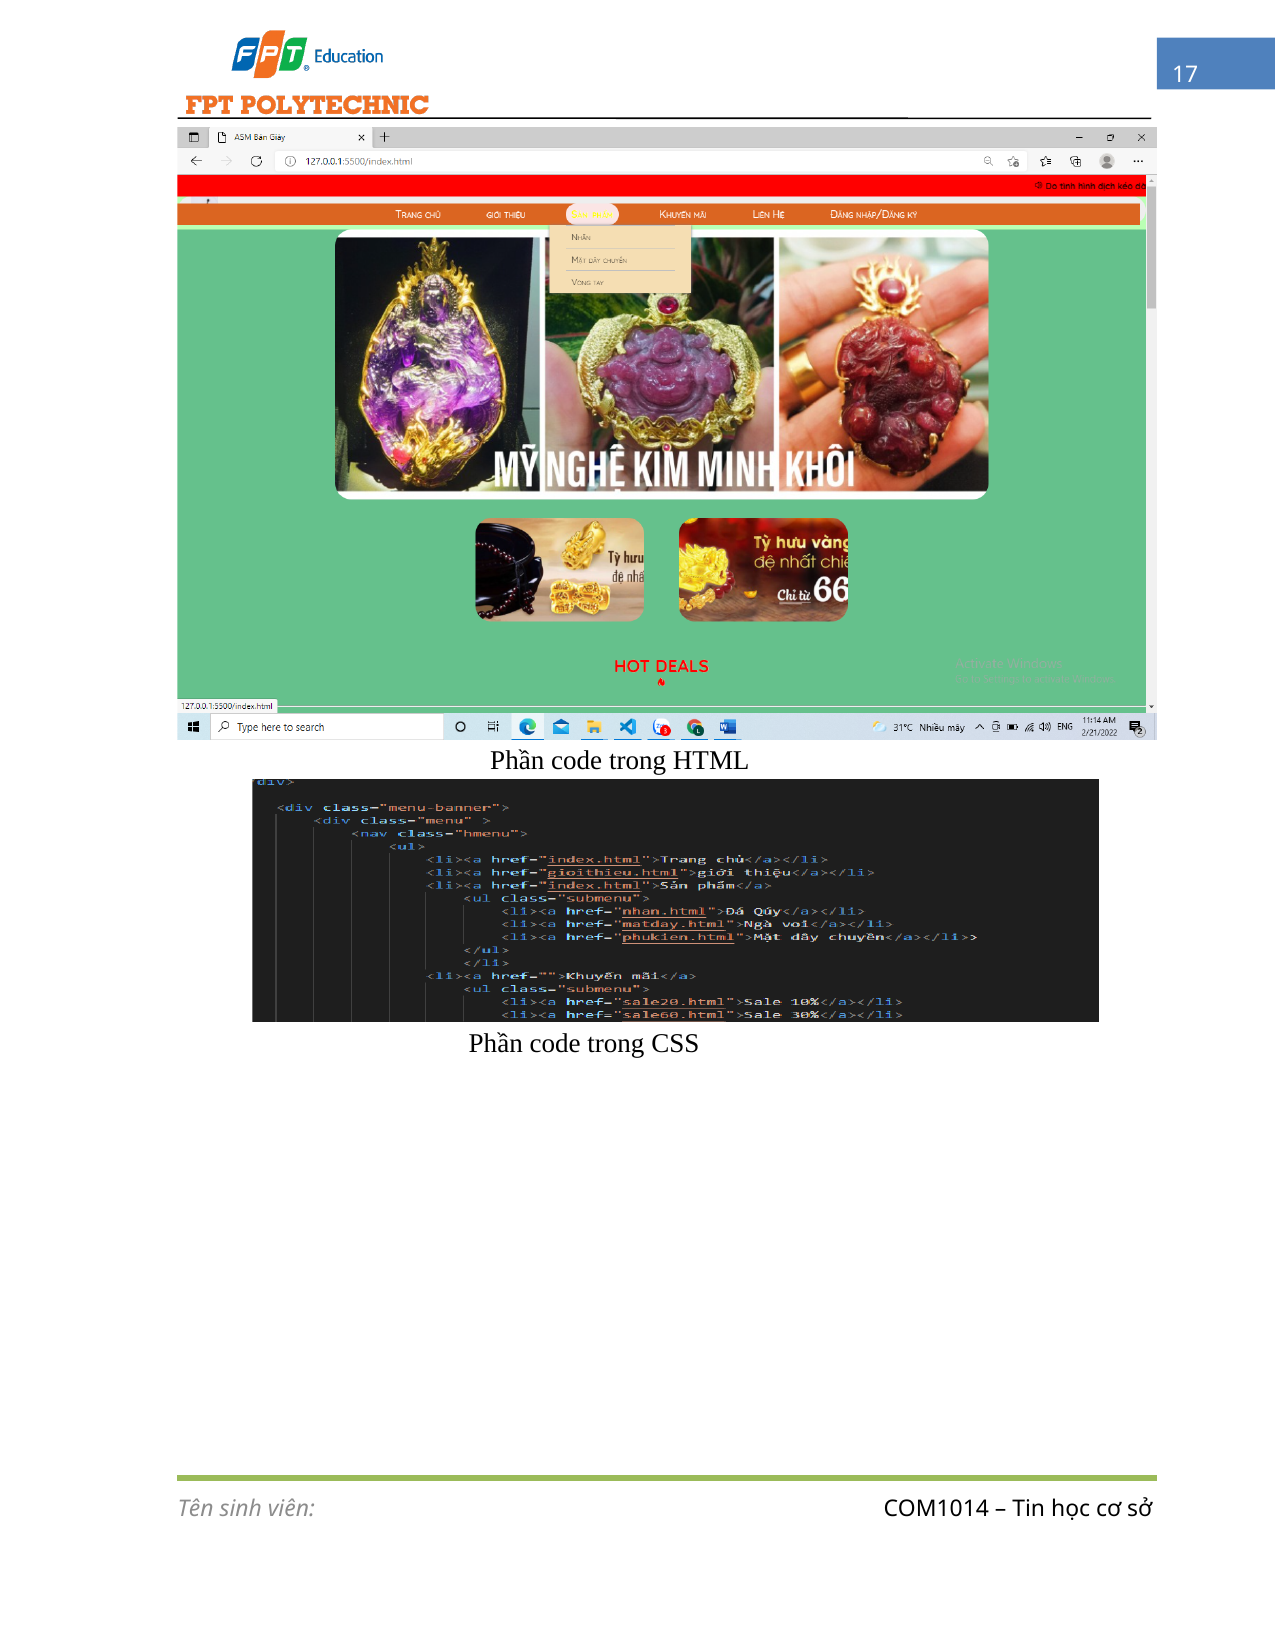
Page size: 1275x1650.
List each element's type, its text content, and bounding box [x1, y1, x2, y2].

picture [177, 22, 437, 122]
list Phần code trong HTML [402, 744, 1157, 775]
picture [252, 779, 1099, 1022]
list Phần code trong CSS [252, 1027, 1157, 1058]
picture [177, 127, 1157, 740]
